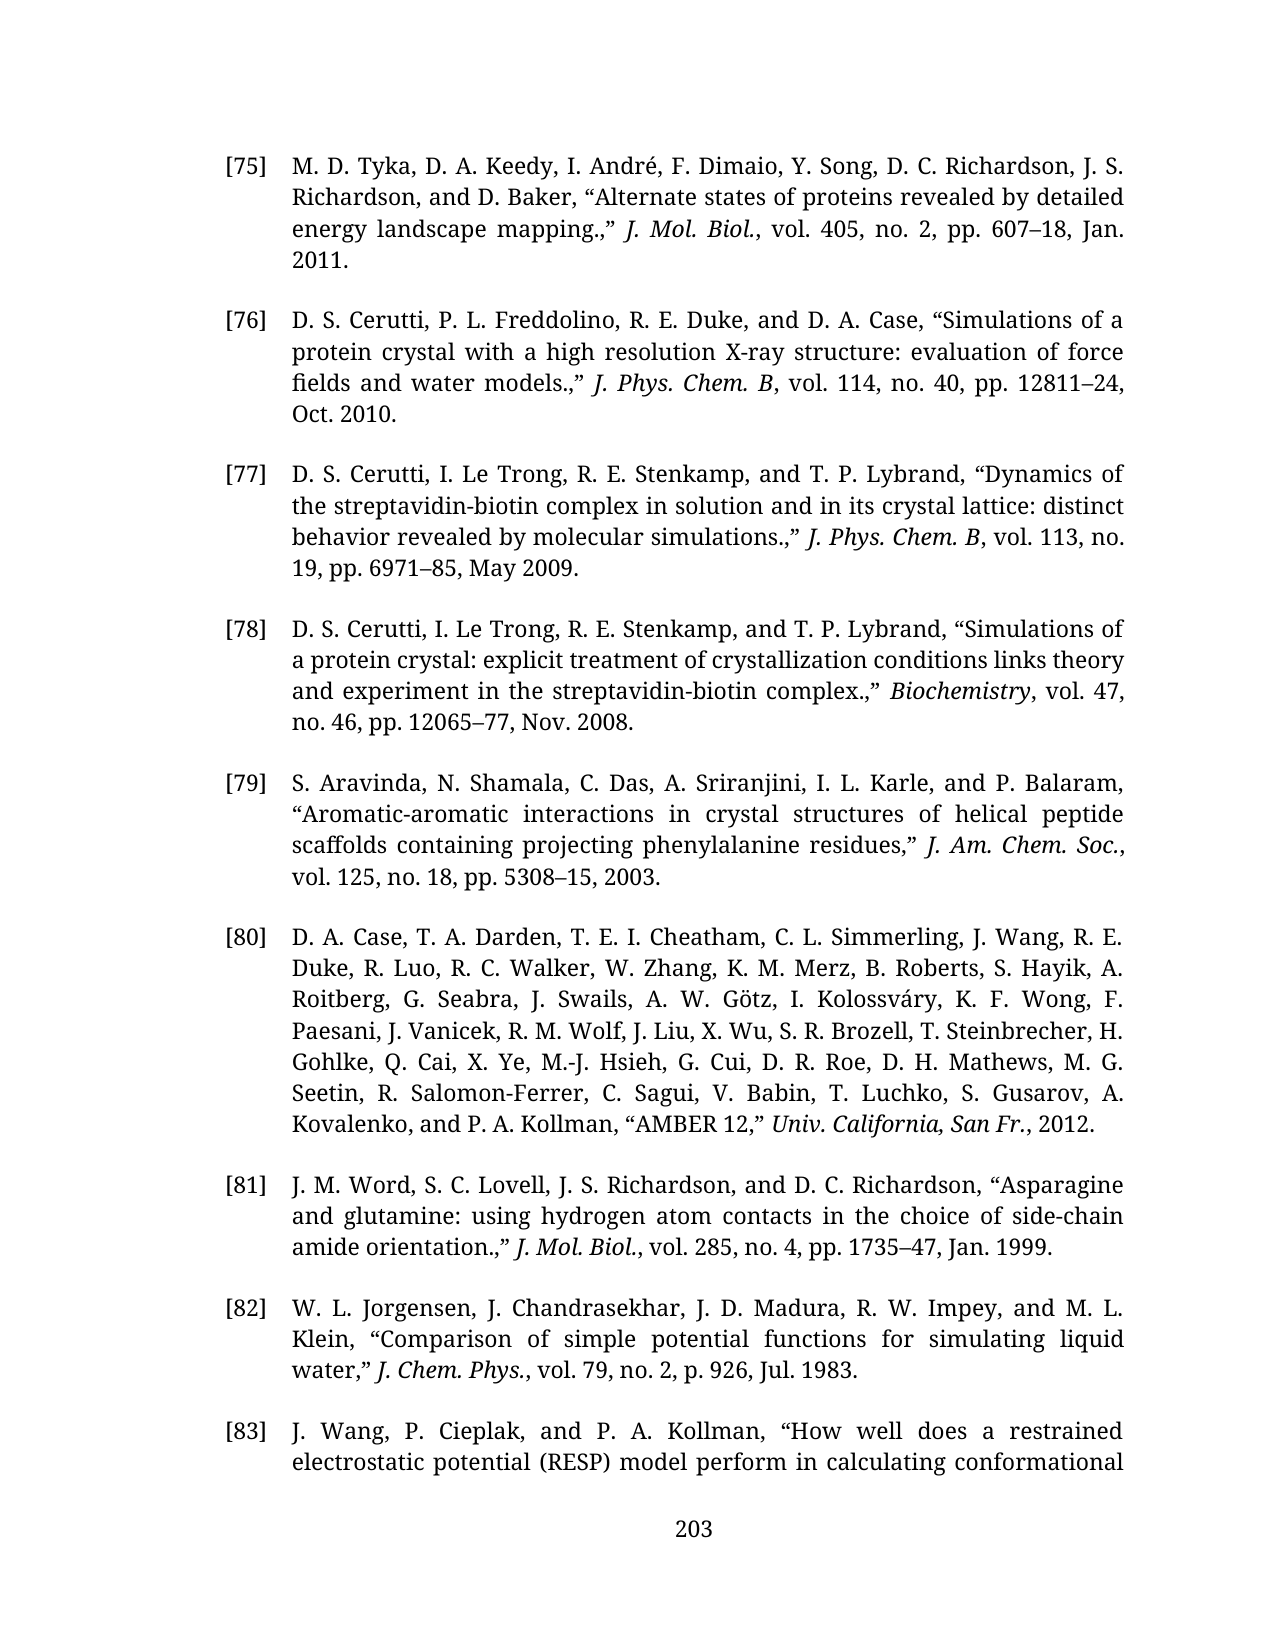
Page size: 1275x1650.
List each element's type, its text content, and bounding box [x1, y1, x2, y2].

text [78] D. S. Cerutti, I. Le Trong, R. E. Stenkamp, and T. P. Lybrand, “Simulations of a protein crystal: explicit treatment of crystallization conditions links theory and experiment in the streptavidin-biotin complex.,” Biochemistry, vol. 47, no. 46, pp. 12065–77, Nov. 2008. [225, 612, 1125, 737]
text [80] D. A. Case, T. A. Darden, T. E. I. Cheatham, C. L. Simmerling, J. Wang, R. E. Duke, R. Luo, R. C. Walker, W. Zhang, K. M. Merz, B. Roberts, S. Hayik, A. Roitberg, G. Seabra, J. Swails, A. W. Götz, I. Kolossváry, K. F. Wong, F. Paesani, J. Vanicek, R. M. Wolf, J. Liu, X. Wu, S. R. Brozell, T. Steinbrecher, H. Gohlke, Q. Cai, X. Ye, M.-J. Hsieh, G. Cui, D. R. Roe, D. H. Mathews, M. G. Seetin, R. Salomon-Ferrer, C. Sagui, V. Babin, T. Luchko, S. Gusarov, A. Kovalenko, and P. A. Kollman, “AMBER 12,” Univ. California, San Fr., 2012. [225, 921, 1125, 1139]
text [76] D. S. Cerutti, P. L. Freddolino, R. E. Duke, and D. A. Case, “Simulations of a protein crystal with a high resolution X-ray structure: evaluation of force fields and water models.,” J. Phys. Chem. B, vol. 114, no. 40, pp. 12811–24, Oct. 2010. [225, 304, 1125, 429]
text [81] J. M. Word, S. C. Lovell, J. S. Richardson, and D. C. Richardson, “Asparagine and glutamine: using hydrogen atom contacts in the choice of side-chain amide orientation.,” J. Mol. Biol., vol. 285, no. 4, pp. 1735–47, Jan. 1999. [225, 1169, 1125, 1262]
text [82] W. L. Jorgensen, J. Chandrasekhar, J. D. Madura, R. W. Impey, and M. L. Klein, “Comparison of simple potential functions for simulating liquid water,” J. Chem. Phys., vol. 79, no. 2, p. 926, Jul. 1983. [225, 1292, 1125, 1385]
text [77] D. S. Cerutti, I. Le Trong, R. E. Stenkamp, and T. P. Lybrand, “Dynamics of the streptavidin-biotin complex in solution and in its crystal lattice: distinct behavior revealed by molecular simulations.,” J. Phys. Chem. B, vol. 113, no. 19, pp. 6971–85, May 2009. [225, 458, 1125, 583]
text [79] S. Aravinda, N. Shamala, C. Das, A. Sriranjini, I. L. Karle, and P. Balaram, “Aromatic-aromatic interactions in crystal structures of helical peptide scaffolds containing projecting phenylalanine residues,” J. Am. Chem. Soc., vol. 125, no. 18, pp. 5308–15, 2003. [225, 767, 1125, 892]
text [75] M. D. Tyka, D. A. Keedy, I. André, F. Dimaio, Y. Song, D. C. Richardson, J. S. Richardson, and D. Baker, “Alternate states of proteins revealed by detailed energy landscape mapping.,” J. Mol. Biol., vol. 405, no. 2, pp. 607–18, Jan. 2011. [225, 150, 1125, 275]
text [225, 1414, 1125, 1477]
